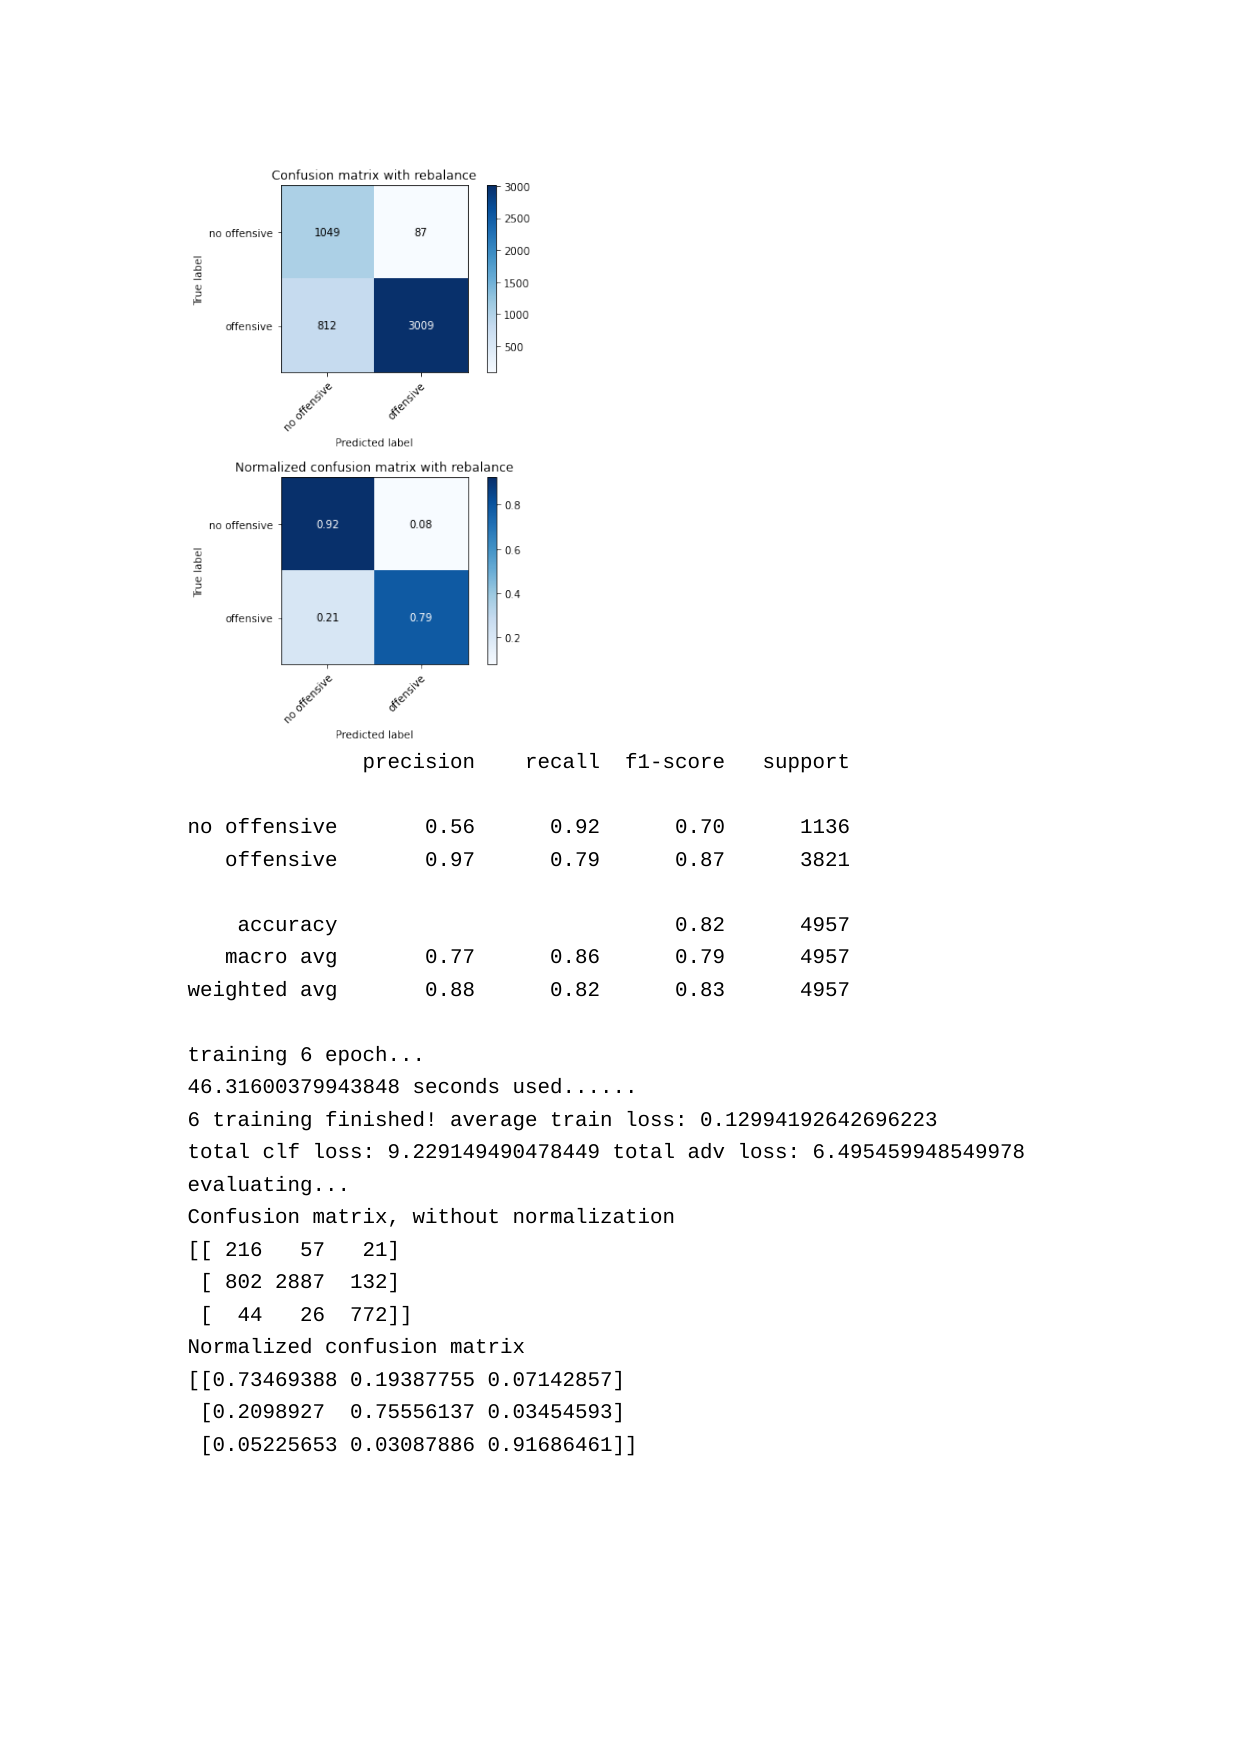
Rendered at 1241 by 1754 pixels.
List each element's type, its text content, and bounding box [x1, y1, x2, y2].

text weighted avg 0.88 0.82 0.83 4957 [187, 974, 1053, 1007]
text [0.2098927 0.75556137 0.03454593] [187, 1397, 1053, 1429]
text precision recall f1-score support [187, 747, 1053, 779]
text macro avg 0.77 0.86 0.79 4957 [187, 942, 1053, 974]
text [ 44 26 772]] [187, 1299, 1053, 1332]
text offensive 0.97 0.79 0.87 3821 [187, 844, 1053, 877]
text [ 802 2887 132] [187, 1267, 1053, 1299]
text [0.05225653 0.03087886 0.91686461]] [187, 1429, 1053, 1462]
text training 6 epoch... [187, 1039, 1053, 1072]
text 6 training finished! average train loss: 0.12994192642696223 [187, 1104, 1053, 1137]
text Normalized confusion matrix [187, 1332, 1053, 1364]
text [[0.73469388 0.19387755 0.07142857] [187, 1364, 1053, 1397]
text [[ 216 57 21] [187, 1234, 1053, 1267]
text evaluating... [187, 1169, 1053, 1202]
text no offensive 0.56 0.92 0.70 1136 [187, 812, 1053, 844]
picture [187, 162, 538, 747]
text 46.31600379943848 seconds used...... [187, 1072, 1053, 1104]
text Confusion matrix, without normalization [187, 1202, 1053, 1234]
text total clf loss: 9.229149490478449 total adv loss: 6.495459948549978 [187, 1137, 1053, 1169]
text accuracy 0.82 4957 [187, 909, 1053, 942]
